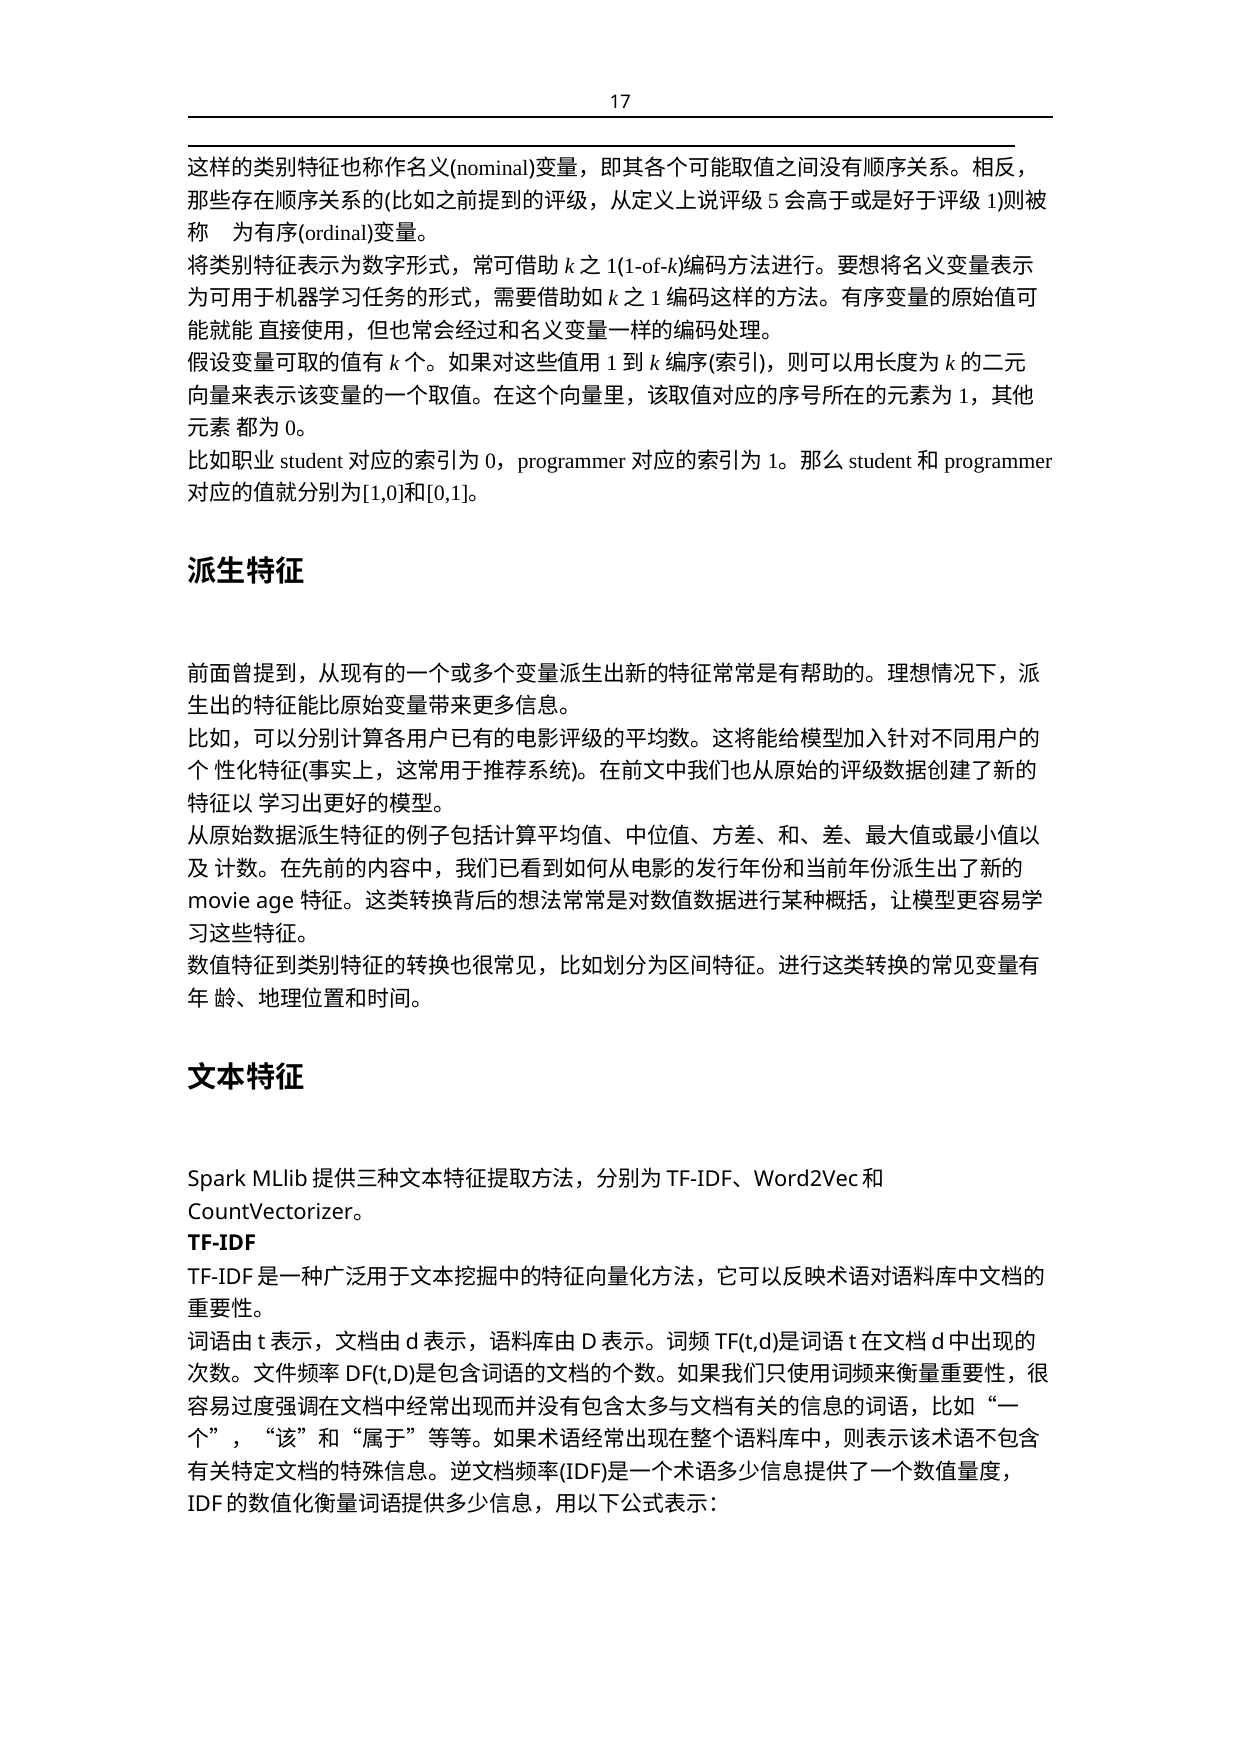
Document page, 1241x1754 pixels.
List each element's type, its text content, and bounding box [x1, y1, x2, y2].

subtitle 文本特征 [187, 1042, 1053, 1107]
text 假设变量可取的值有 k 个。如果对这些值用 1 到 k 编序(索引)，则可以用长度为 k 的二元 向量来表示该变量的一个取值。在这个向量里，该取值对应的序号所在的元素为 1，其他元素 都为 0。 [187, 345, 1053, 442]
text TF-IDF [187, 1226, 1053, 1258]
text 数值特征到类别特征的转换也很常见，比如划分为区间特征。进行这类转换的常见变量有年 龄、地理位置和时间。 [187, 948, 1053, 1013]
text 比如，可以分别计算各用户已有的电影评级的平均数。这将能给模型加入针对不同用户的个 性化特征(事实上，这常用于推荐系统)。在前文中我们也从原始的评级数据创建了新的特征以 学习出更好的模型。 [187, 721, 1053, 818]
text 从原始数据派生特征的例子包括计算平均值、中位值、方差、和、差、最大值或最小值以及 计数。在先前的内容中，我们已看到如何从电影的发行年份和当前年份派生出了新的 movie age 特征。这类转换背后的想法常常是对数值数据进行某种概括，让模型更容易学习这些特征。 [187, 818, 1053, 948]
text Spark MLlib提供三种文本特征提取方法，分别为TF-IDF、Word2Vec和CountVectorizer。 [187, 1161, 1053, 1226]
text TF-IDF是一种广泛用于文本挖掘中的特征向量化方法，它可以反映术语对语料库中文档的重要性。 [187, 1258, 1053, 1323]
text 将类别特征表示为数字形式，常可借助 k 之 1(1-of-k)编码方法进行。要想将名义变量表示 为可用于机器学习任务的形式，需要借助如 k 之 1 编码这样的方法。有序变量的原始值可能就能 直接使用，但也常会经过和名义变量一样的编码处理。 [187, 247, 1053, 345]
text 比如职业 student 对应的索引为 0，programmer 对应的索引为 1。那么 student 和 programmer 对应的值就分别为[1,0]和[0,1]。 [187, 442, 1053, 507]
subtitle 派生特征 [187, 537, 1053, 602]
text 词语由t表示，文档由d表示，语料库由D表示。词频TF(t,d)是词语t在文档d中出现的次数。文件频率DF(t,D)是包含词语的文档的个数。如果我们只使用词频来衡量重要性，很容易过度强调在文档中经常出现而并没有包含太多与文档有关的信息的词语，比如“一个”，“该”和“属于”等等。如果术语经常出现在整个语料库中，则表示该术语不包含有关特定文档的特殊信息。逆文档频率(IDF)是一个术语多少信息提供了一个数值量度，IDF的数值化衡量词语提供多少信息，用以下公式表示： [187, 1323, 1053, 1518]
text 这样的类别特征也称作名义(nominal)变量，即其各个可能取值之间没有顺序关系。相反， 那些存在顺序关系的(比如之前提到的评级，从定义上说评级 5 会高于或是好于评级 1)则被称 5 为有序(ordinal)变量。 [187, 150, 1053, 247]
text 前面曾提到，从现有的一个或多个变量派生出新的特征常常是有帮助的。理想情况下，派生出的特征能比原始变量带来更多信息。 [187, 656, 1053, 721]
